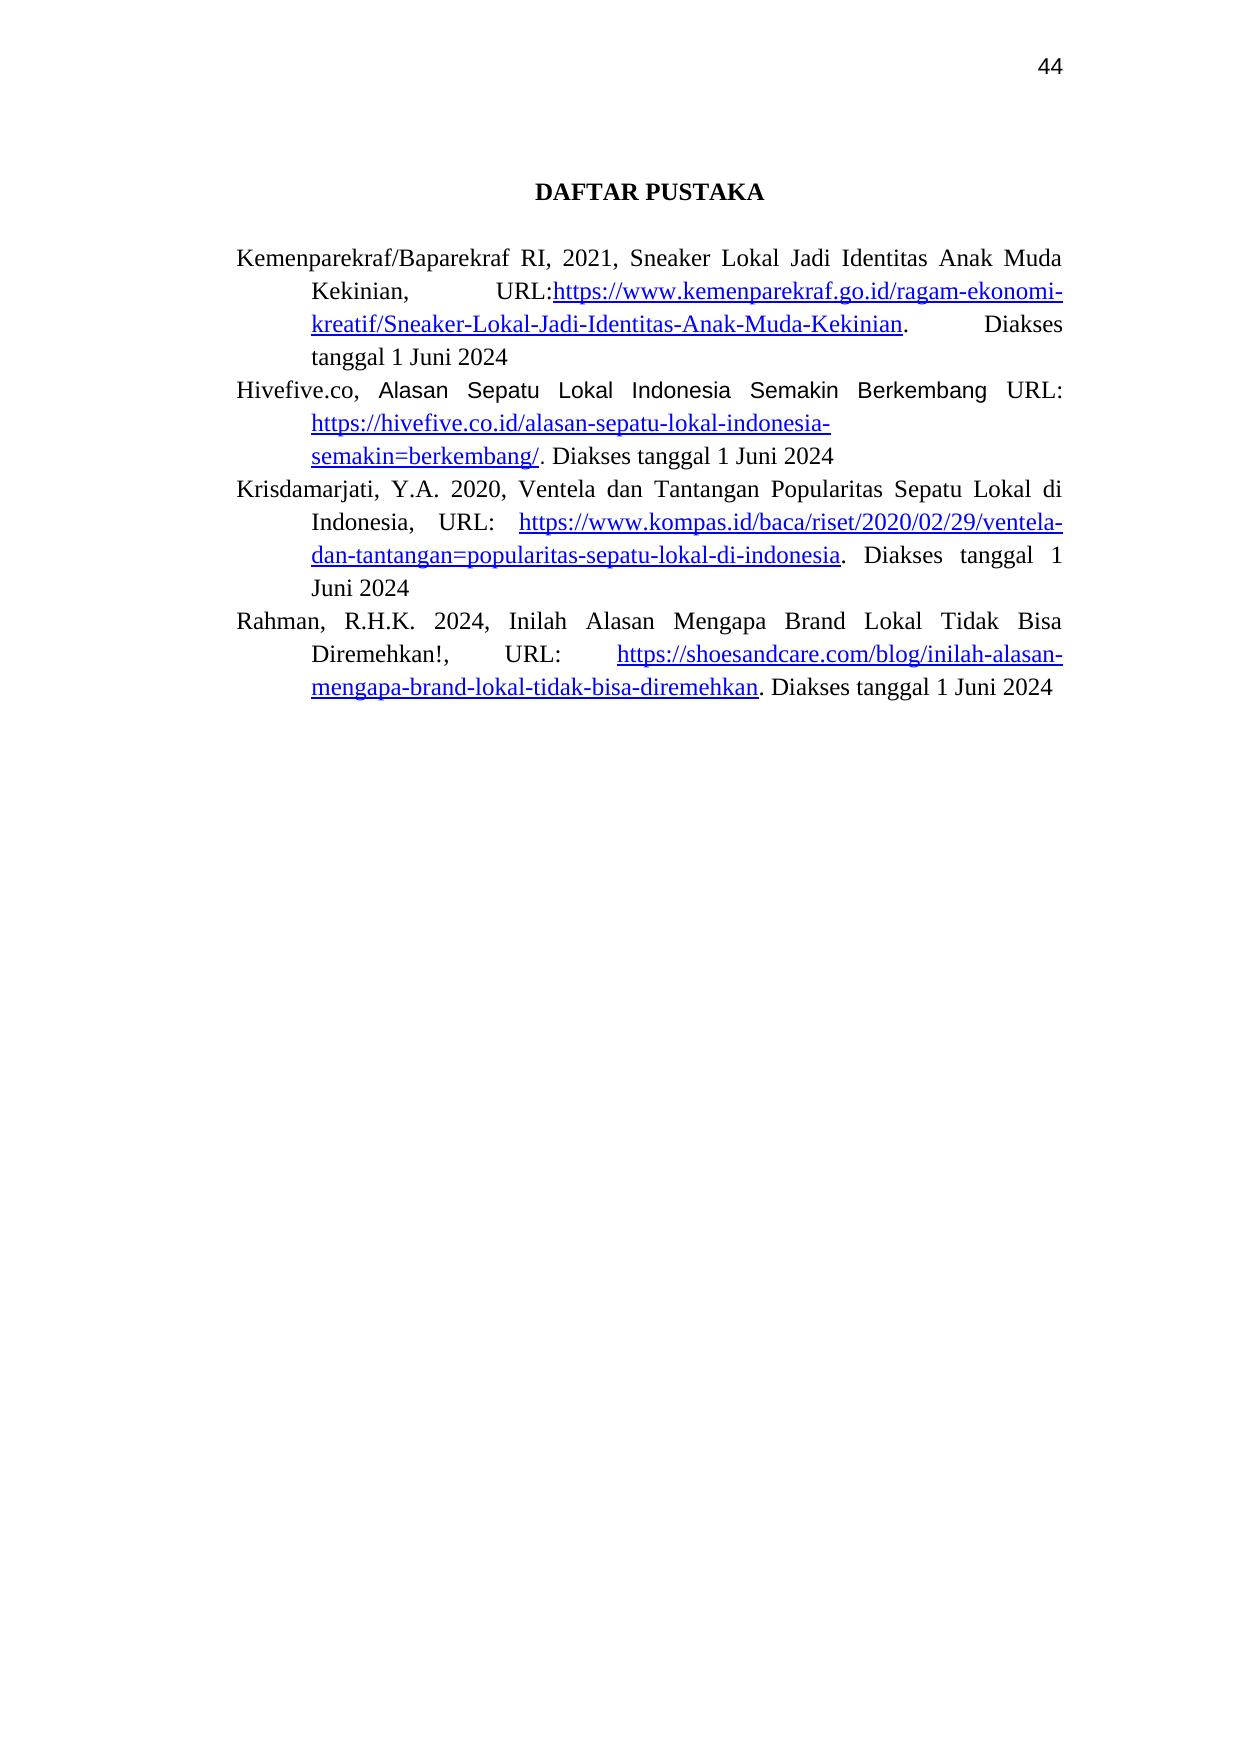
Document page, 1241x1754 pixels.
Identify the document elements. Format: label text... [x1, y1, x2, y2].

text Kemenparekraf/Baparekraf RI, 2021, Sneaker Lokal Jadi Identitas Anak Muda Kekinian, URL:https://www.kemenparekraf.go.id/ragam-ekonomi-kreatif/Sneaker-Lokal-Jadi-Identitas-Anak-Muda-Kekinian. Diakses tanggal 1 Juni 2024 [236, 243, 1063, 371]
text DAFTAR PUSTAKA [236, 177, 1063, 206]
text Rahman, R.H.K. 2024, Inilah Alasan Mengapa Brand Lokal Tidak Bisa Diremehkan!, URL: https://shoesandcare.com/blog/inilah-alasan-mengapa-brand-lokal-tidak-bisa-diremehkan. Diakses tanggal 1 Juni 2024 [236, 606, 1063, 701]
text Hivefive.co, Alasan Sepatu Lokal Indonesia Semakin Berkembang URL: https://hivefive.co.id/alasan-sepatu-lokal-indonesia-semakin=berkembang/. Diakses tanggal 1 Juni 2024 [236, 375, 1063, 470]
text Krisdamarjati, Y.A. 2020, Ventela dan Tantangan Popularitas Sepatu Lokal di Indonesia, URL: https://www.kompas.id/baca/riset/2020/02/29/ventela-dan-tantangan=popularitas-sepatu-lokal-di-indonesia. Diakses tanggal 1 Juni 2024 [236, 474, 1063, 602]
